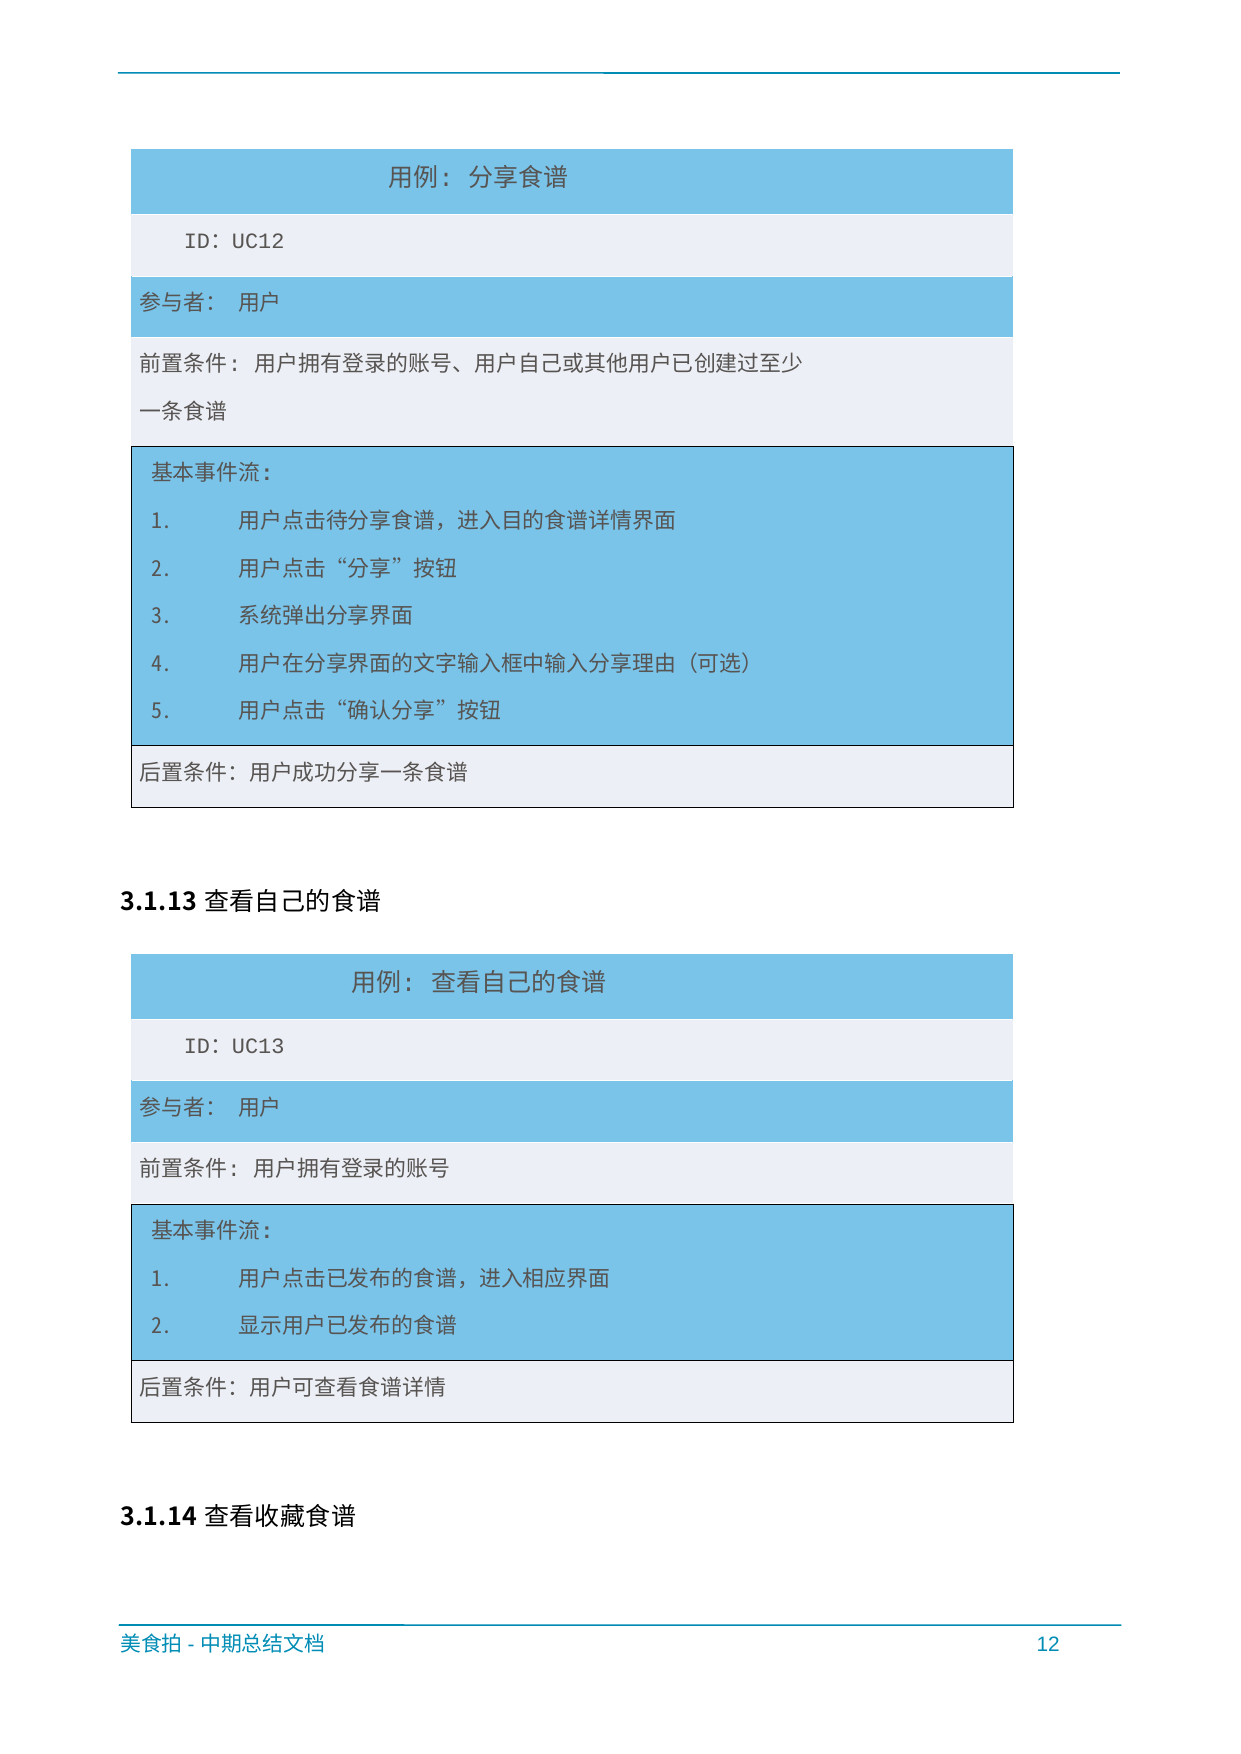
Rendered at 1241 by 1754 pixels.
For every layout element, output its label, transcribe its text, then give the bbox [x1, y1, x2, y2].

table_cell 后置条件：用户成功分享一条食谱 [132, 746, 1013, 807]
table_cell 基本事件流: 用户点击待分享食谱，进入目的食谱详情界面 用户点击“分享”按钮 系统弹出分享界面 用户在分享界面的文字输入框中输入分享理由（可选） 用户点击“确认分享”按钮 [132, 447, 1013, 745]
table_header 用例: 分享食谱 [131, 149, 1013, 214]
text 3.1.13 查看自己的食谱 [120, 881, 1120, 917]
text 3.1.14 查看收藏食谱 [120, 1496, 1120, 1532]
table_cell 后置条件：用户可查看食谱详情 [132, 1361, 1013, 1422]
table_cell 前置条件: 用户拥有登录的账号 [131, 1142, 1013, 1203]
table_cell ID：UC13 [131, 1019, 1013, 1080]
table_cell 前置条件: 用户拥有登录的账号、用户自己或其他用户已创建过至少一条食谱 [131, 337, 1013, 446]
table_cell ID：UC12 [131, 214, 1013, 276]
table_cell 参与者： 用户 [131, 276, 1013, 337]
table_header 用例: 查看自己的食谱 [131, 954, 1013, 1019]
table_cell 参与者： 用户 [131, 1080, 1013, 1142]
table_cell 基本事件流: 用户点击已发布的食谱，进入相应界面 显示用户已发布的食谱 [132, 1205, 1013, 1360]
